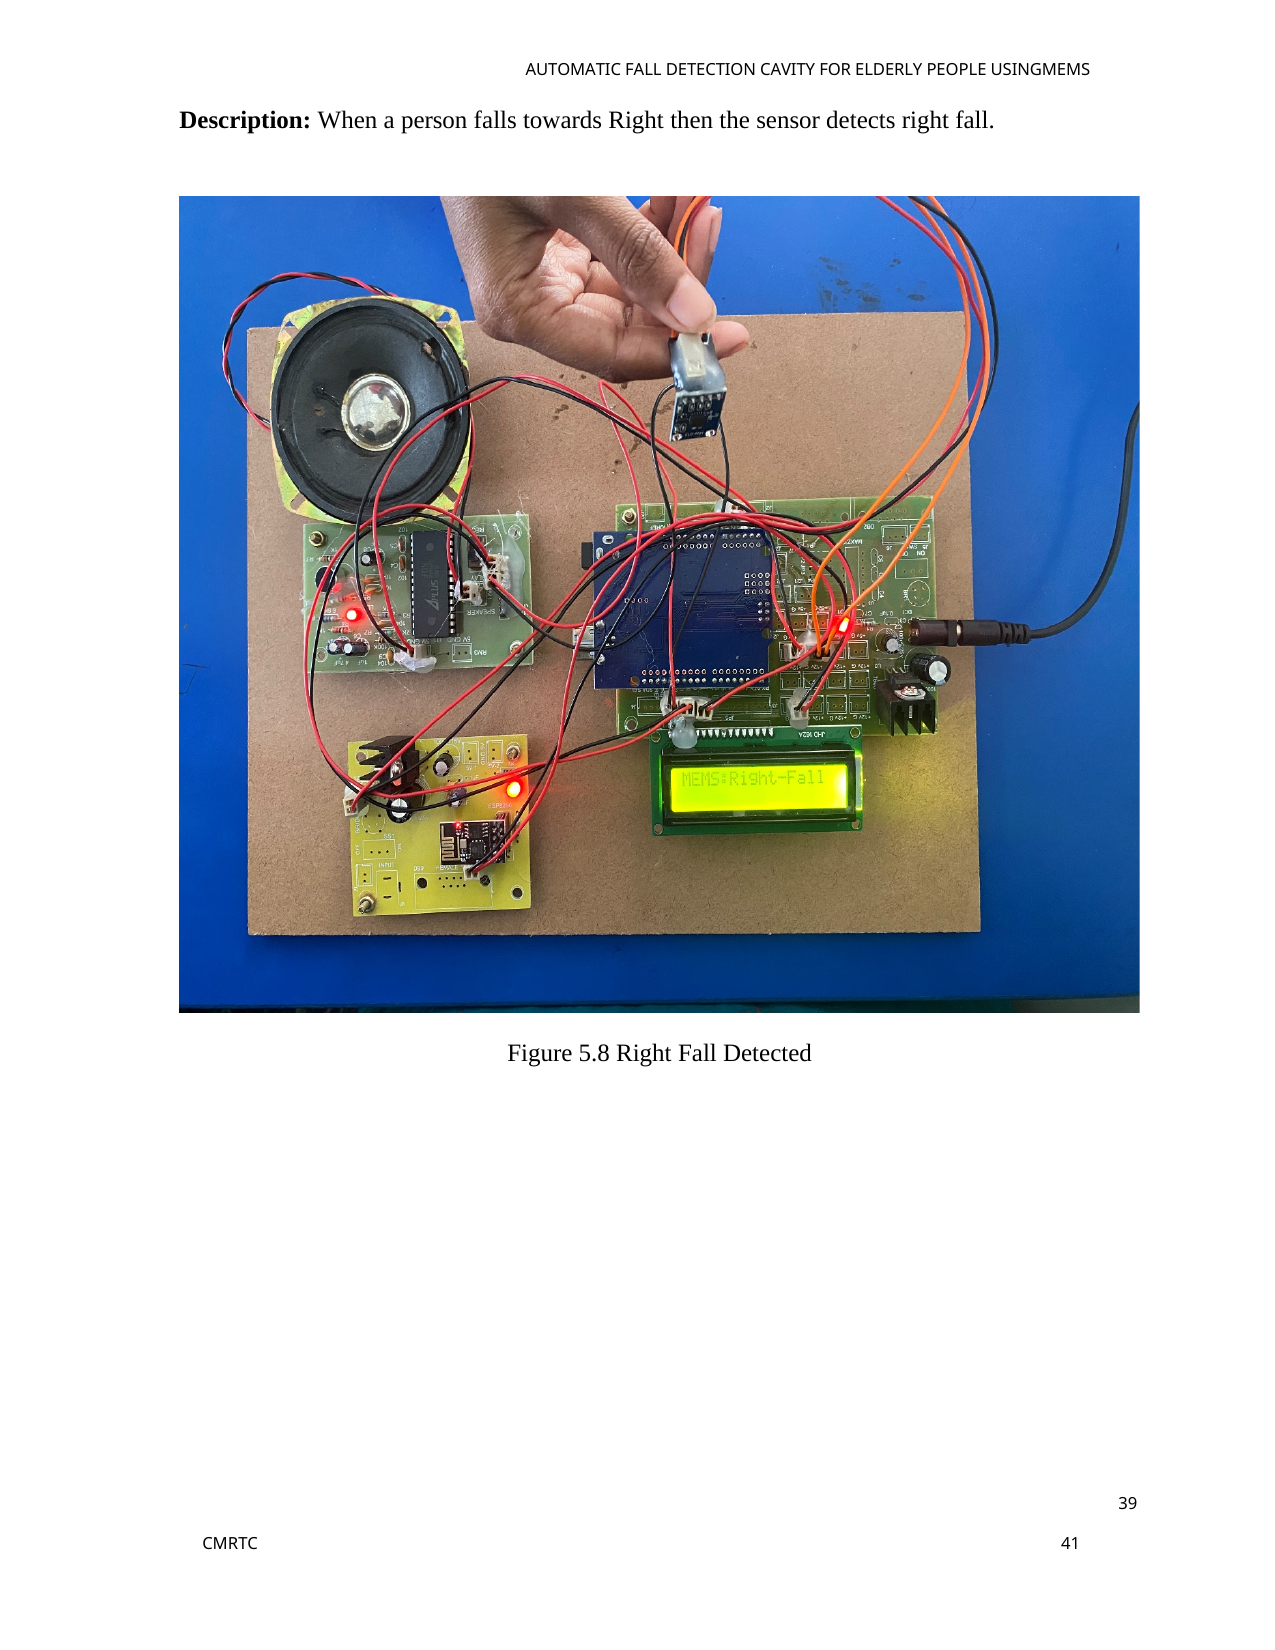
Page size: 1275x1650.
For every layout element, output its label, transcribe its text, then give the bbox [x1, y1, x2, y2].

picture [179, 196, 1140, 1013]
text Description: When a person falls towards Right then the sensor detects right fall. [179, 105, 1139, 134]
text Figure 5.8 Right Fall Detected [179, 1038, 1139, 1067]
